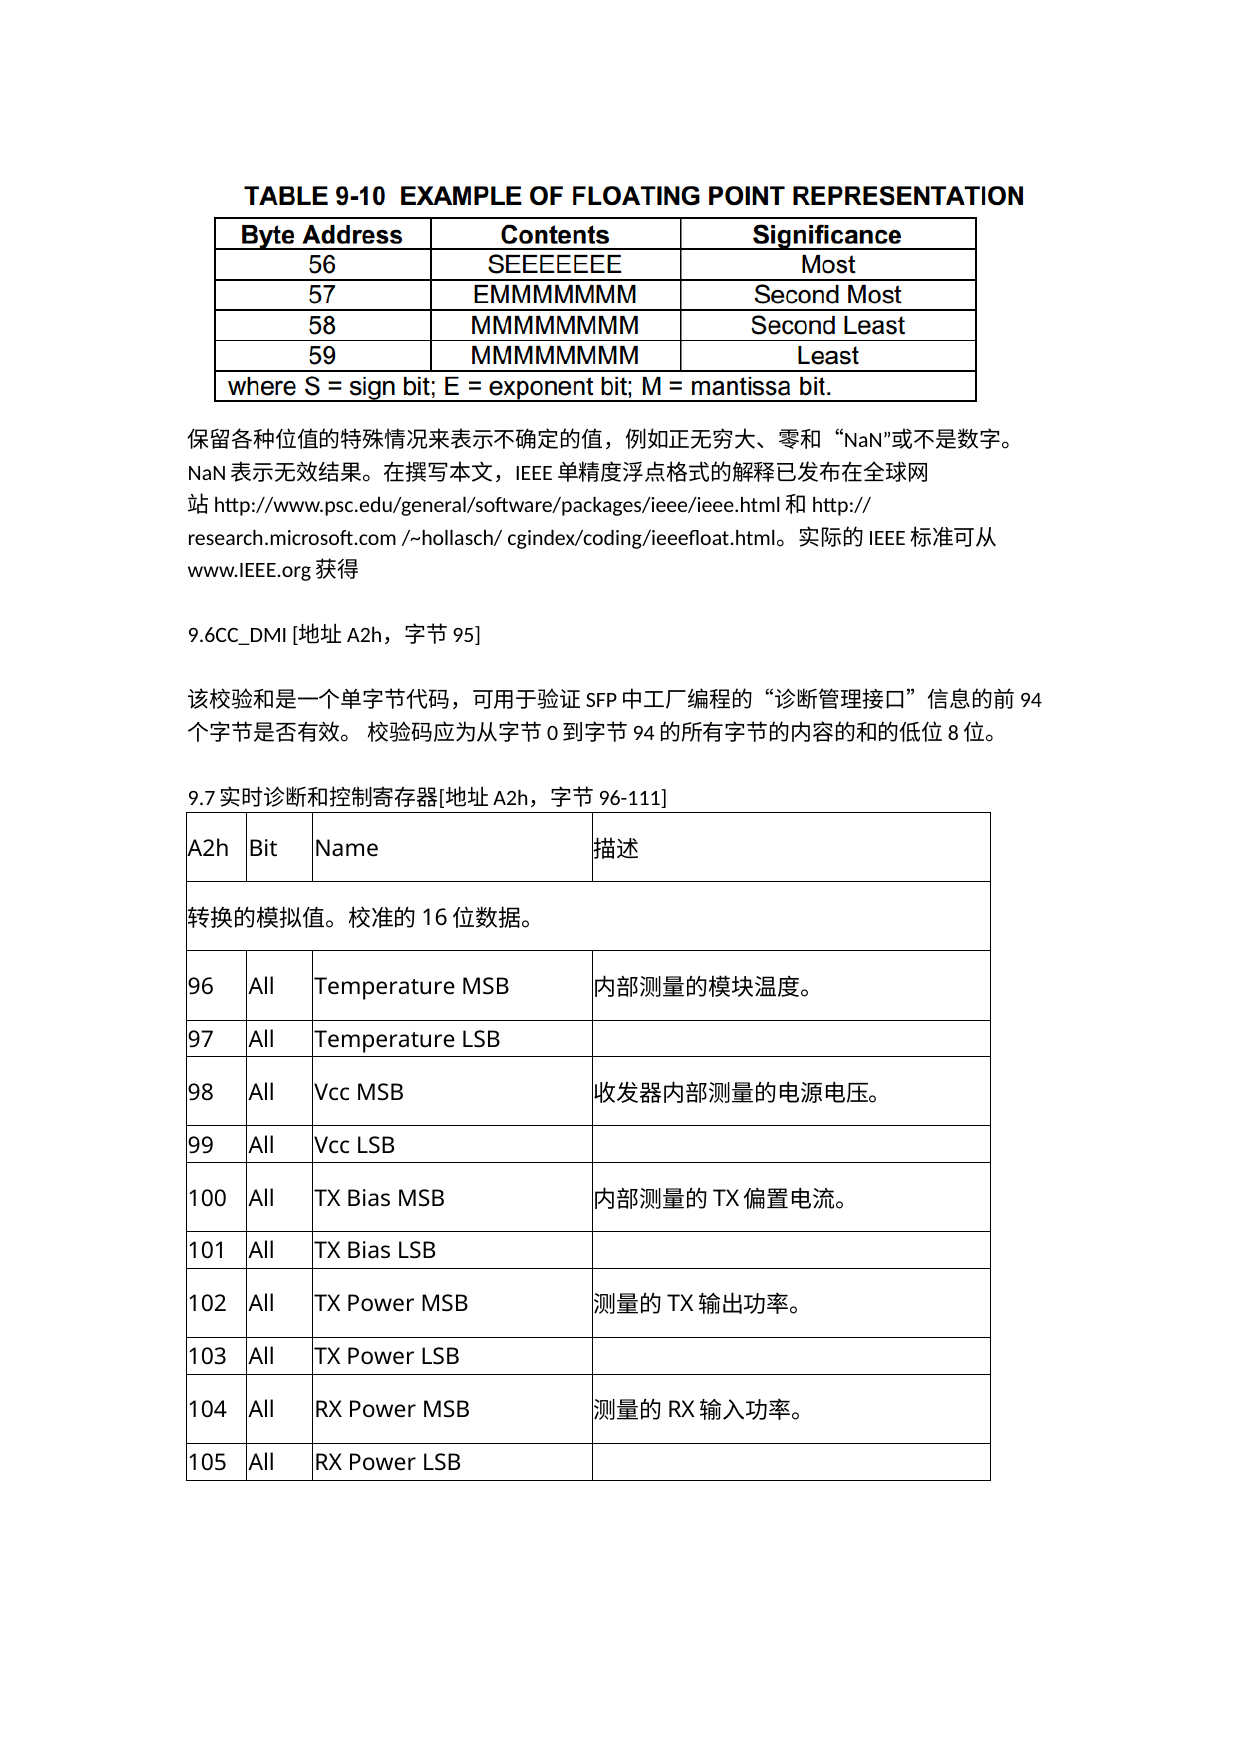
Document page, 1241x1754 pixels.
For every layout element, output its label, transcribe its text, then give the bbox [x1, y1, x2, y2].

table_cell 101 [187, 1232, 246, 1268]
table_cell All [247, 1057, 312, 1125]
text 9.7实时诊断和控制寄存器[地址A2h，字节96-111] [187, 779, 1053, 812]
table_cell 103 [187, 1338, 246, 1374]
text 该校验和是一个单字节代码，可用于验证SFP中工厂编程的“诊断管理接口”信息的前94个字节是否有效。 校验码应为从字节0到字节94的所有字节的内容的和的低位8位。 [187, 682, 1053, 747]
table_cell Temperature MSB [313, 951, 592, 1019]
table_cell 测量的RX输入功率。 [593, 1375, 990, 1443]
table_cell RX Power MSB [313, 1375, 592, 1443]
text 9.6CC_DMI [地址A2h，字节95] [187, 617, 1053, 649]
table_cell 转换的模拟值。校准的16位数据。 [187, 882, 990, 950]
table_cell [593, 1338, 990, 1374]
table_header Name [313, 813, 592, 881]
table_cell TX Power LSB [313, 1338, 592, 1374]
table_cell 104 [187, 1375, 246, 1443]
table_cell TX Power MSB [313, 1269, 592, 1337]
table_cell [593, 1232, 990, 1268]
table_cell Temperature LSB [313, 1021, 592, 1056]
table_cell 测量的TX输出功率。 [593, 1269, 990, 1337]
table_cell All [247, 1269, 312, 1337]
table_header 描述 [593, 813, 990, 881]
picture [187, 167, 1053, 417]
table_cell All [247, 1126, 312, 1162]
table_cell Vcc LSB [313, 1126, 592, 1162]
table_cell All [247, 1375, 312, 1443]
table_cell RX Power LSB [313, 1444, 592, 1479]
table_cell All [247, 1021, 312, 1056]
table_cell All [247, 1232, 312, 1268]
table_cell [593, 1444, 990, 1479]
table_cell [593, 1126, 990, 1162]
table_cell 内部测量的模块温度。 [593, 951, 990, 1019]
table_cell 105 [187, 1444, 246, 1479]
table_cell All [247, 1444, 312, 1479]
table_cell All [247, 951, 312, 1019]
table_header A2h [187, 813, 246, 881]
table_cell 97 [187, 1021, 246, 1056]
table_cell [593, 1021, 990, 1056]
table_cell 100 [187, 1163, 246, 1231]
table_cell 99 [187, 1126, 246, 1162]
table_header Bit [247, 813, 312, 881]
table_cell 内部测量的TX偏置电流。 [593, 1163, 990, 1231]
table_cell 98 [187, 1057, 246, 1125]
text 保留各种位值的特殊情况来表示不确定的值，例如正无穷大、零和“NaN”或不是数字。 NaN表示无效结果。在撰写本文，IEEE单精度浮点格式的解释已发布在全球网站http://www.psc.edu/general/software/packages/ieee/ieee.html和http://research.microsoft.com /~hollasch/ cgindex/coding/ieeefloat.html。实际的IEEE标准可从www.IEEE.org获得 [187, 422, 1053, 584]
table_cell All [247, 1163, 312, 1231]
table_cell 96 [187, 951, 246, 1019]
table_cell 102 [187, 1269, 246, 1337]
table_cell Vcc MSB [313, 1057, 592, 1125]
table_cell All [247, 1338, 312, 1374]
table_cell 收发器内部测量的电源电压。 [593, 1057, 990, 1125]
table_cell TX Bias MSB [313, 1163, 592, 1231]
table_cell TX Bias LSB [313, 1232, 592, 1268]
